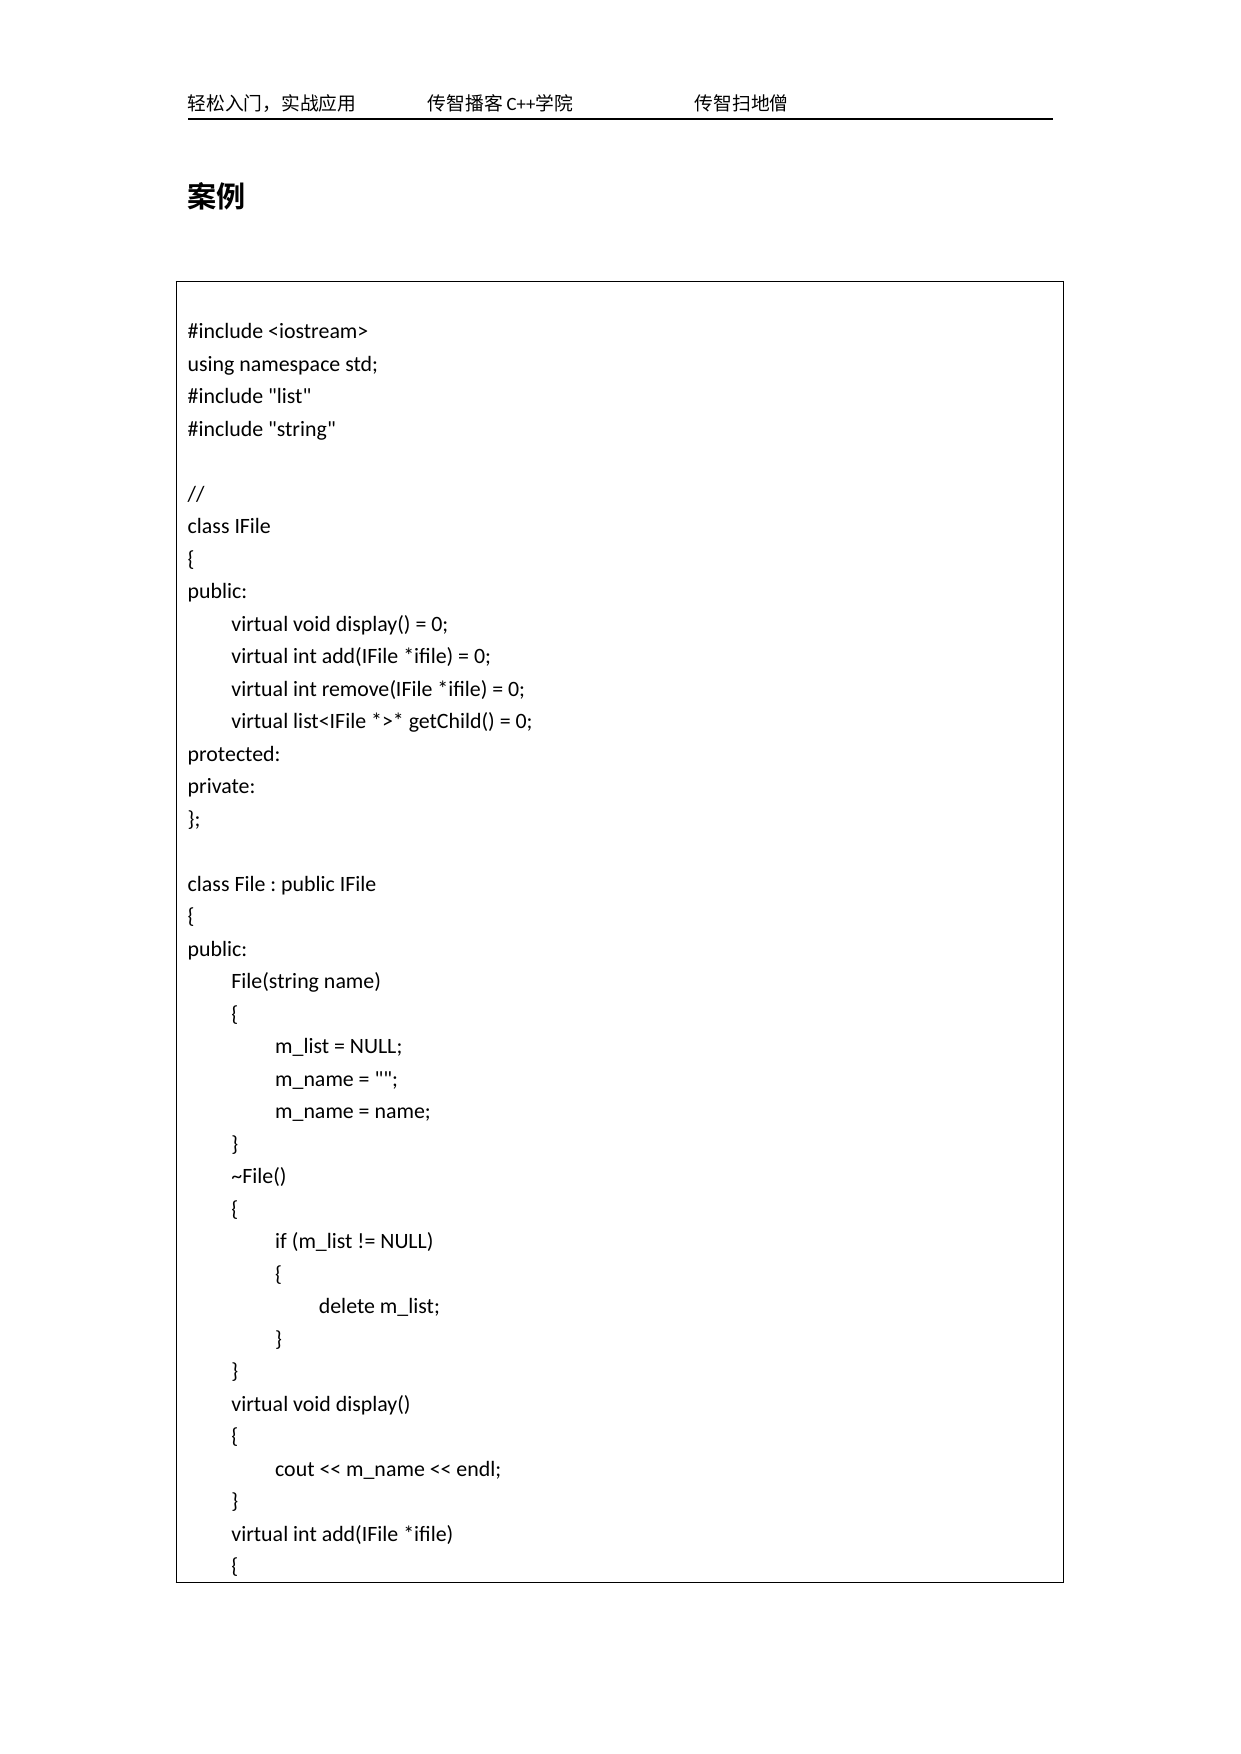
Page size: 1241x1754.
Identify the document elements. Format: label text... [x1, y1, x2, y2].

subtitle 案例 [187, 162, 1053, 227]
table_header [177, 282, 1063, 1582]
